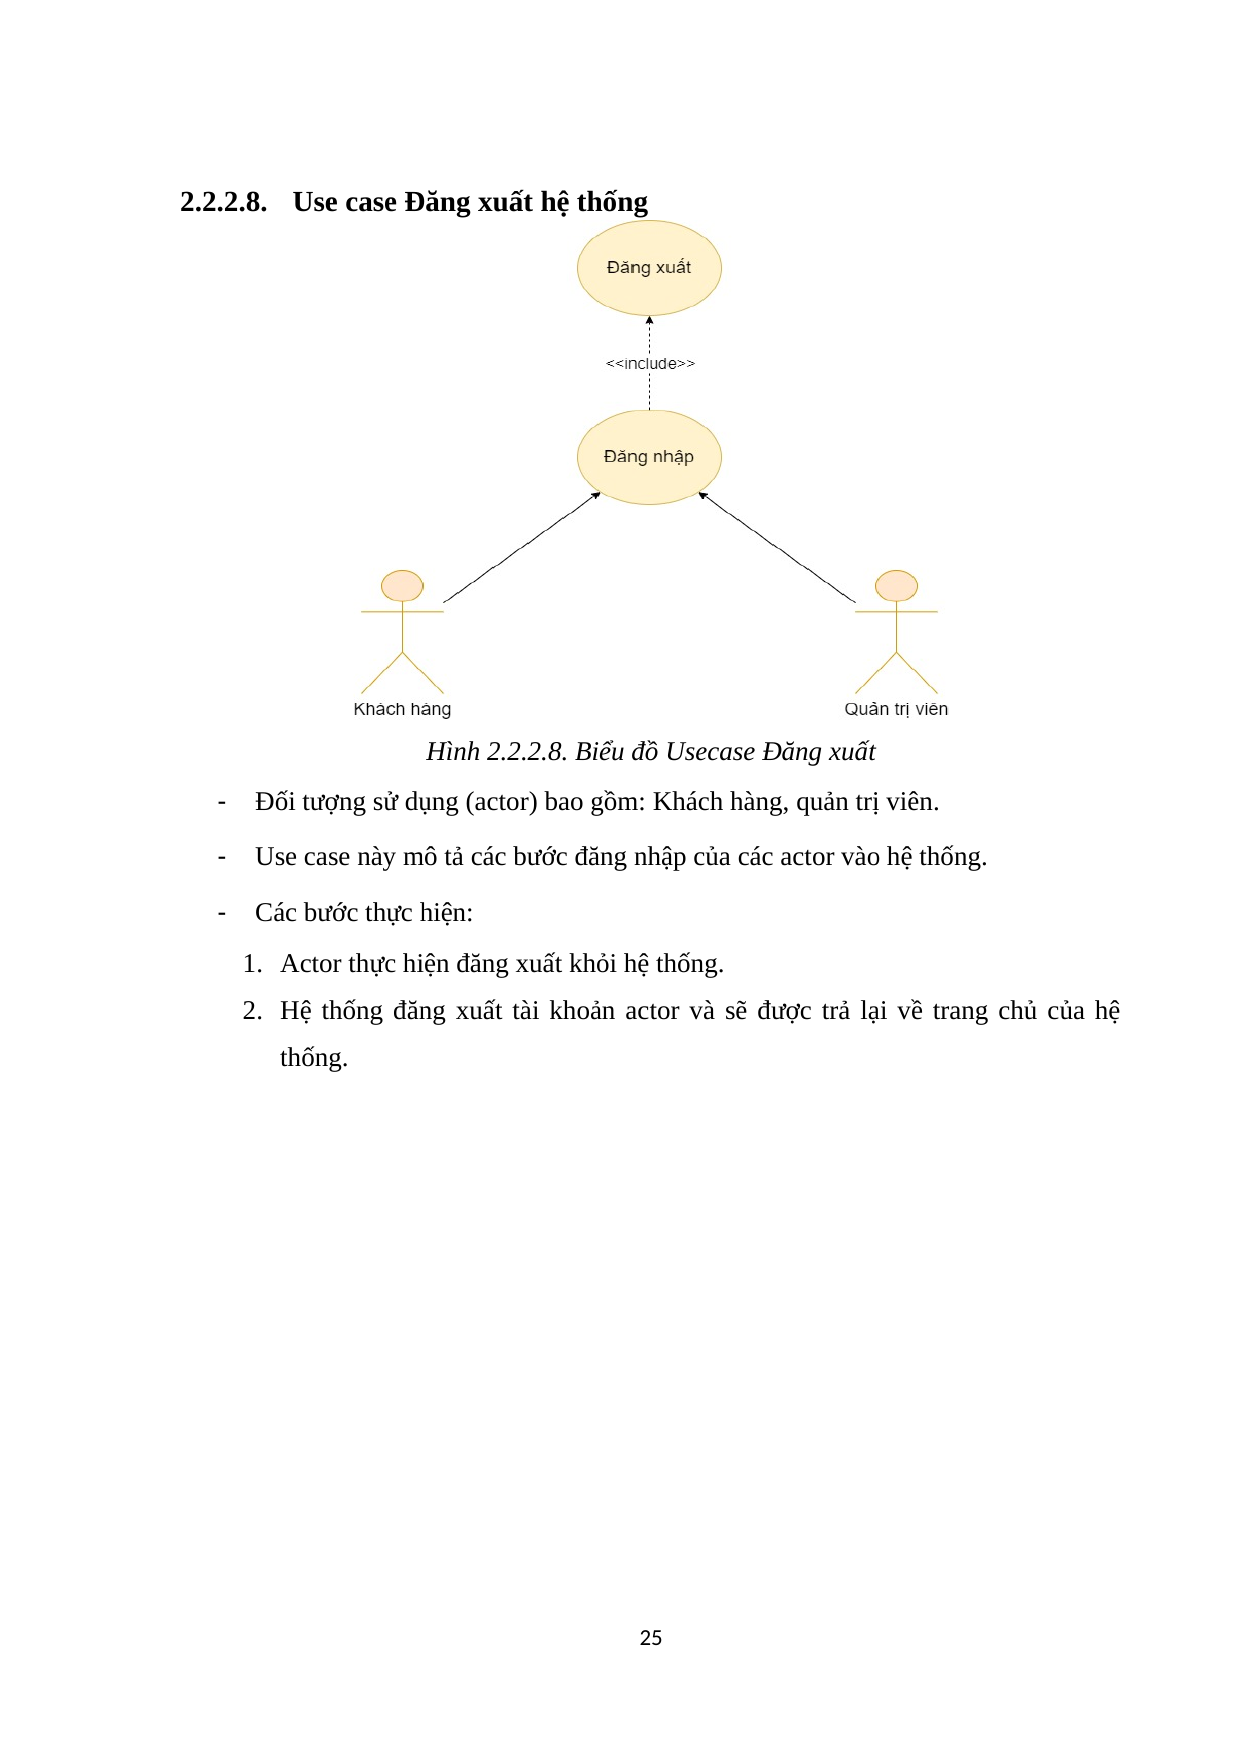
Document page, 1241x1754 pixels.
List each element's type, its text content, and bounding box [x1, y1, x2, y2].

list Đối tượng sử dụng (actor) bao gồm: Khách hàng, quản trị viên. [217, 781, 1122, 818]
text Hình 2.2.2.8. Biểu đồ Usecase Đăng xuất [180, 735, 1122, 766]
picture [353, 220, 949, 721]
list Actor thực hiện đăng xuất khỏi hệ thống. [242, 947, 1122, 978]
list Các bước thực hiện: [217, 892, 1122, 929]
list Hệ thống đăng xuất tài khoản actor và sẽ được trả lại về trang chủ của hệ thống. [242, 994, 1122, 1072]
list Use case này mô tả các bước đăng nhập của các actor vào hệ thống. [217, 837, 1122, 873]
subtitle Use case Đăng xuất hệ thống [180, 184, 1122, 218]
